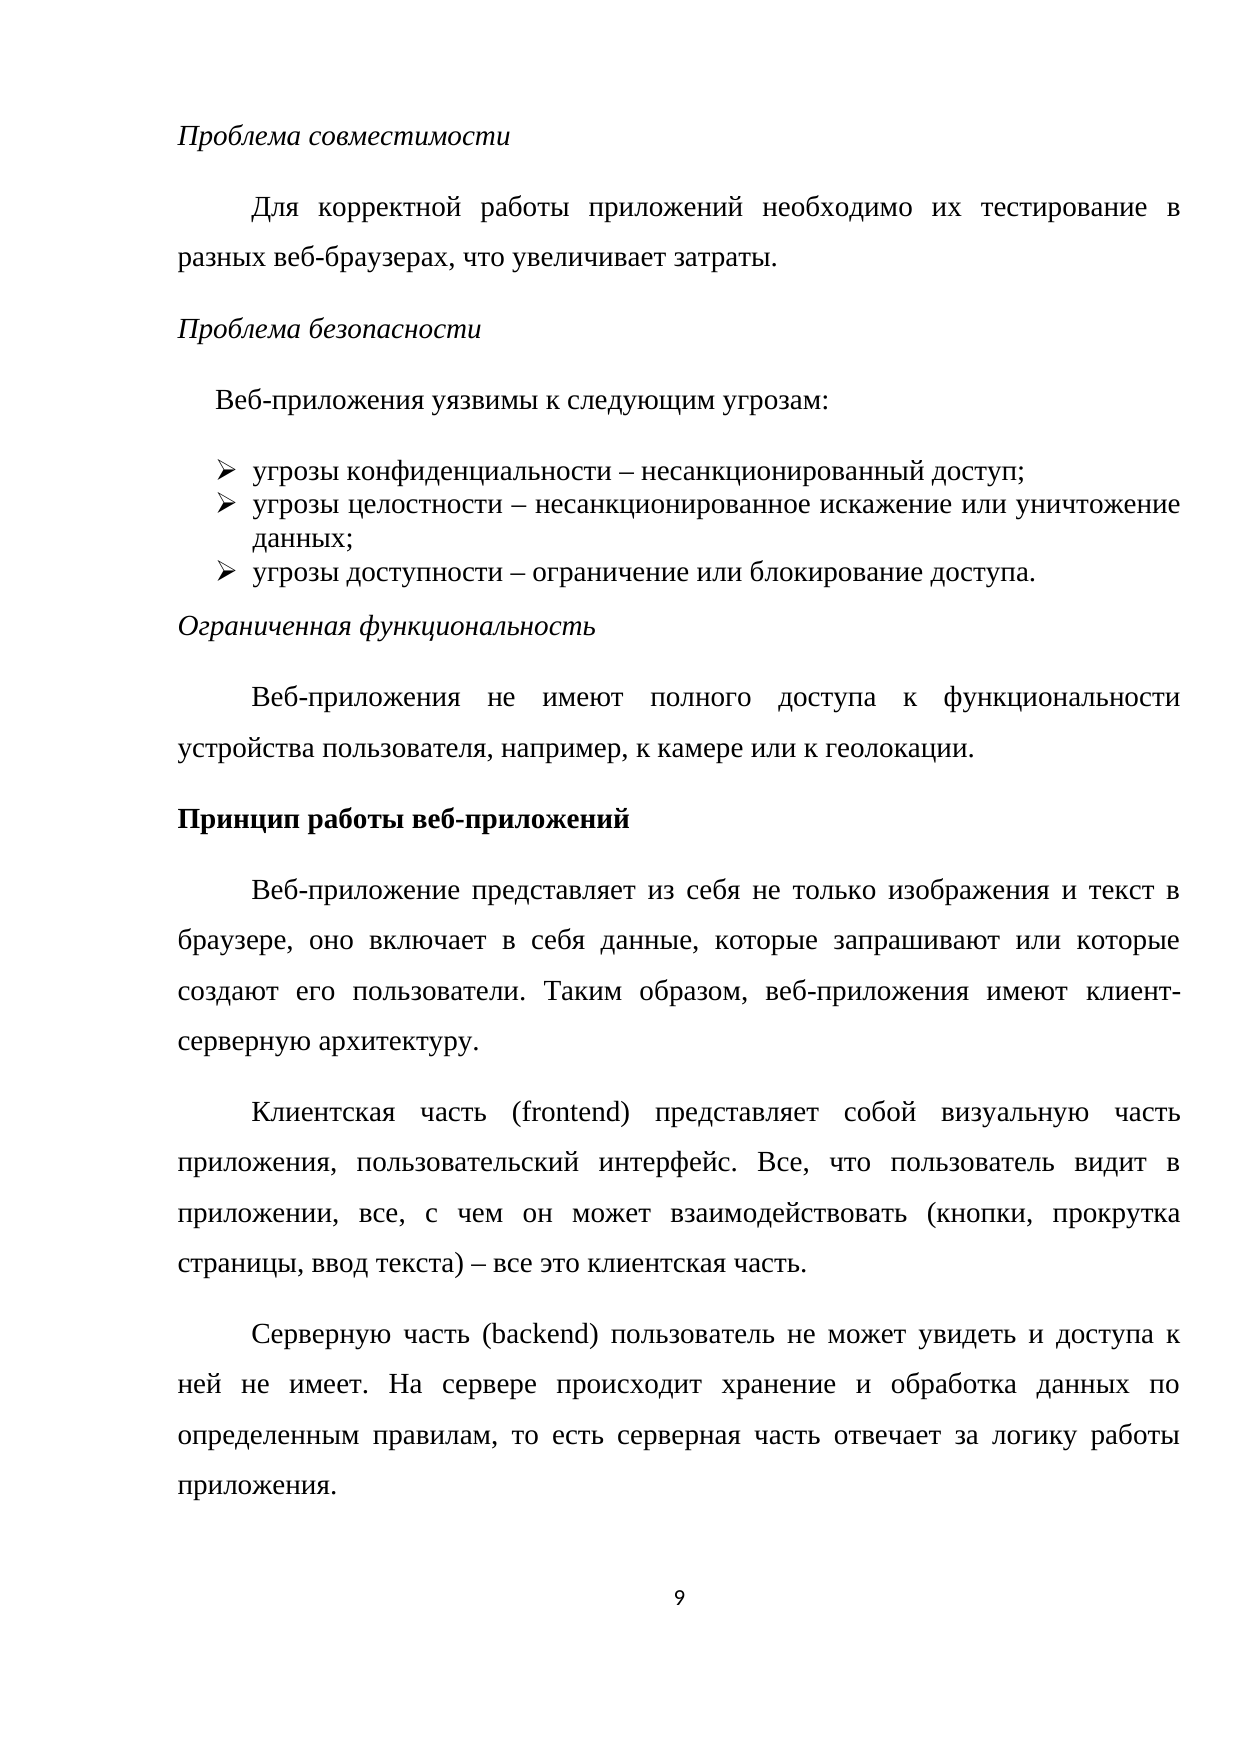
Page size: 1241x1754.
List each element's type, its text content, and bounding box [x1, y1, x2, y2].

text Веб-приложения не имеют полного доступа к функциональности устройства пользователя, например, к камере или к геолокации. [177, 679, 1181, 763]
text Серверную часть (backend) пользователь не может увидеть и доступа к ней не имеет. На сервере происходит хранение и обработка данных по определенным правилам, то есть серверная часть отвечает за логику работы приложения. [177, 1316, 1181, 1501]
list угрозы целостности – несанкционированное искажение или уничтожение данных; [215, 487, 1181, 554]
list угрозы доступности – ограничение или блокирование доступа. [215, 554, 1181, 587]
list угрозы конфиденциальности – несанкционированный доступ; [215, 453, 1181, 487]
text Принцип работы веб-приложений [177, 801, 1181, 834]
text Проблема безопасности [177, 311, 1181, 344]
text Проблема совместимости [177, 118, 1181, 152]
text Ограниченная функциональность [177, 608, 1181, 642]
text Для корректной работы приложений необходимо их тестирование в разных веб-браузерах, что увеличивает затраты. [177, 189, 1181, 273]
text Веб-приложения уязвимы к следующим угрозам: [177, 382, 1181, 415]
text Веб-приложение представляет из себя не только изображения и текст в браузере, оно включает в себя данные, которые запрашивают или которые создают его пользователи. Таким образом, веб-приложения имеют клиент-серверную архитектуру. [177, 872, 1181, 1057]
text Клиентская часть (frontend) представляет собой визуальную часть приложения, пользовательский интерфейс. Все, что пользователь видит в приложении, все, с чем он может взаимодействовать (кнопки, прокрутка страницы, ввод текста) – все это клиентская часть. [177, 1094, 1181, 1279]
